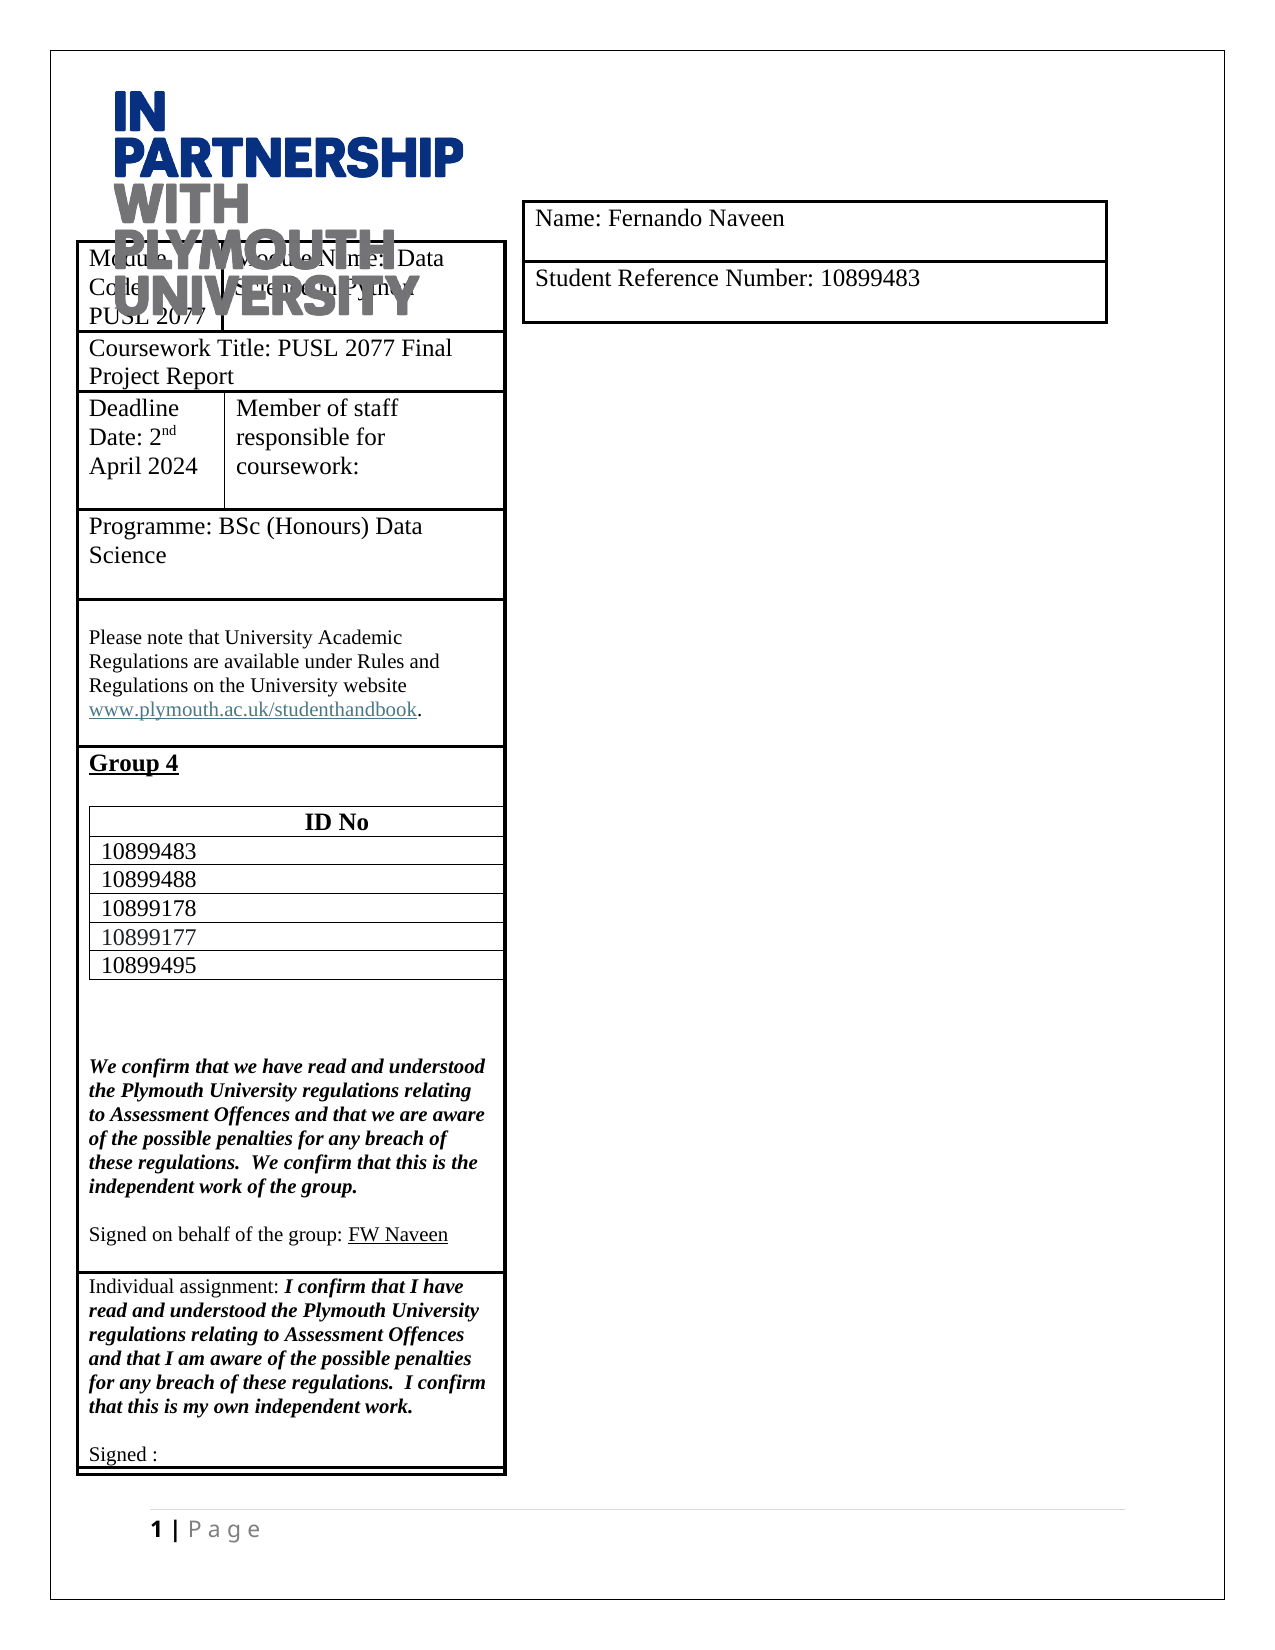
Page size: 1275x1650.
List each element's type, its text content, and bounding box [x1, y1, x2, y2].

table_header Module Code: PUSL 2077 [79, 243, 221, 329]
table_cell Programme: BSc (Honours) Data Science [79, 511, 503, 598]
table_header Module Name: Data Science in Python [224, 243, 503, 329]
table_cell Member of staff responsible for coursework: [225, 393, 503, 508]
table_cell Coursework Title: PUSL 2077 Final Project Report [79, 333, 503, 390]
table_cell Deadline Date: 2nd April 2024 [79, 393, 224, 508]
picture [113, 91, 464, 316]
table_cell Please note that University Academic Regulations are available under Rules and Regulations on the University website www.plymouth.ac.uk/studenthandbook. [79, 601, 503, 745]
table_header Name: Fernando Naveen [525, 203, 1105, 260]
table_cell Student Reference Number: 10899483 [525, 263, 1105, 321]
table_cell Individual assignment: I confirm that I have read and understood the Plymouth University regulations relating to Assessment Offences and that I am aware of the possible penalties for any breach of these regulations. I confirm that this is my own independent work. Signed : [79, 1274, 503, 1466]
table_cell Group 4 We confirm that we have read and understood the Plymouth University regulations relating to Assessment Offences and that we are aware of the possible penalties for any breach of these regulations. We confirm that this is the independent work of the group. Signed on behalf of the group: FW Naveen [79, 748, 503, 1271]
